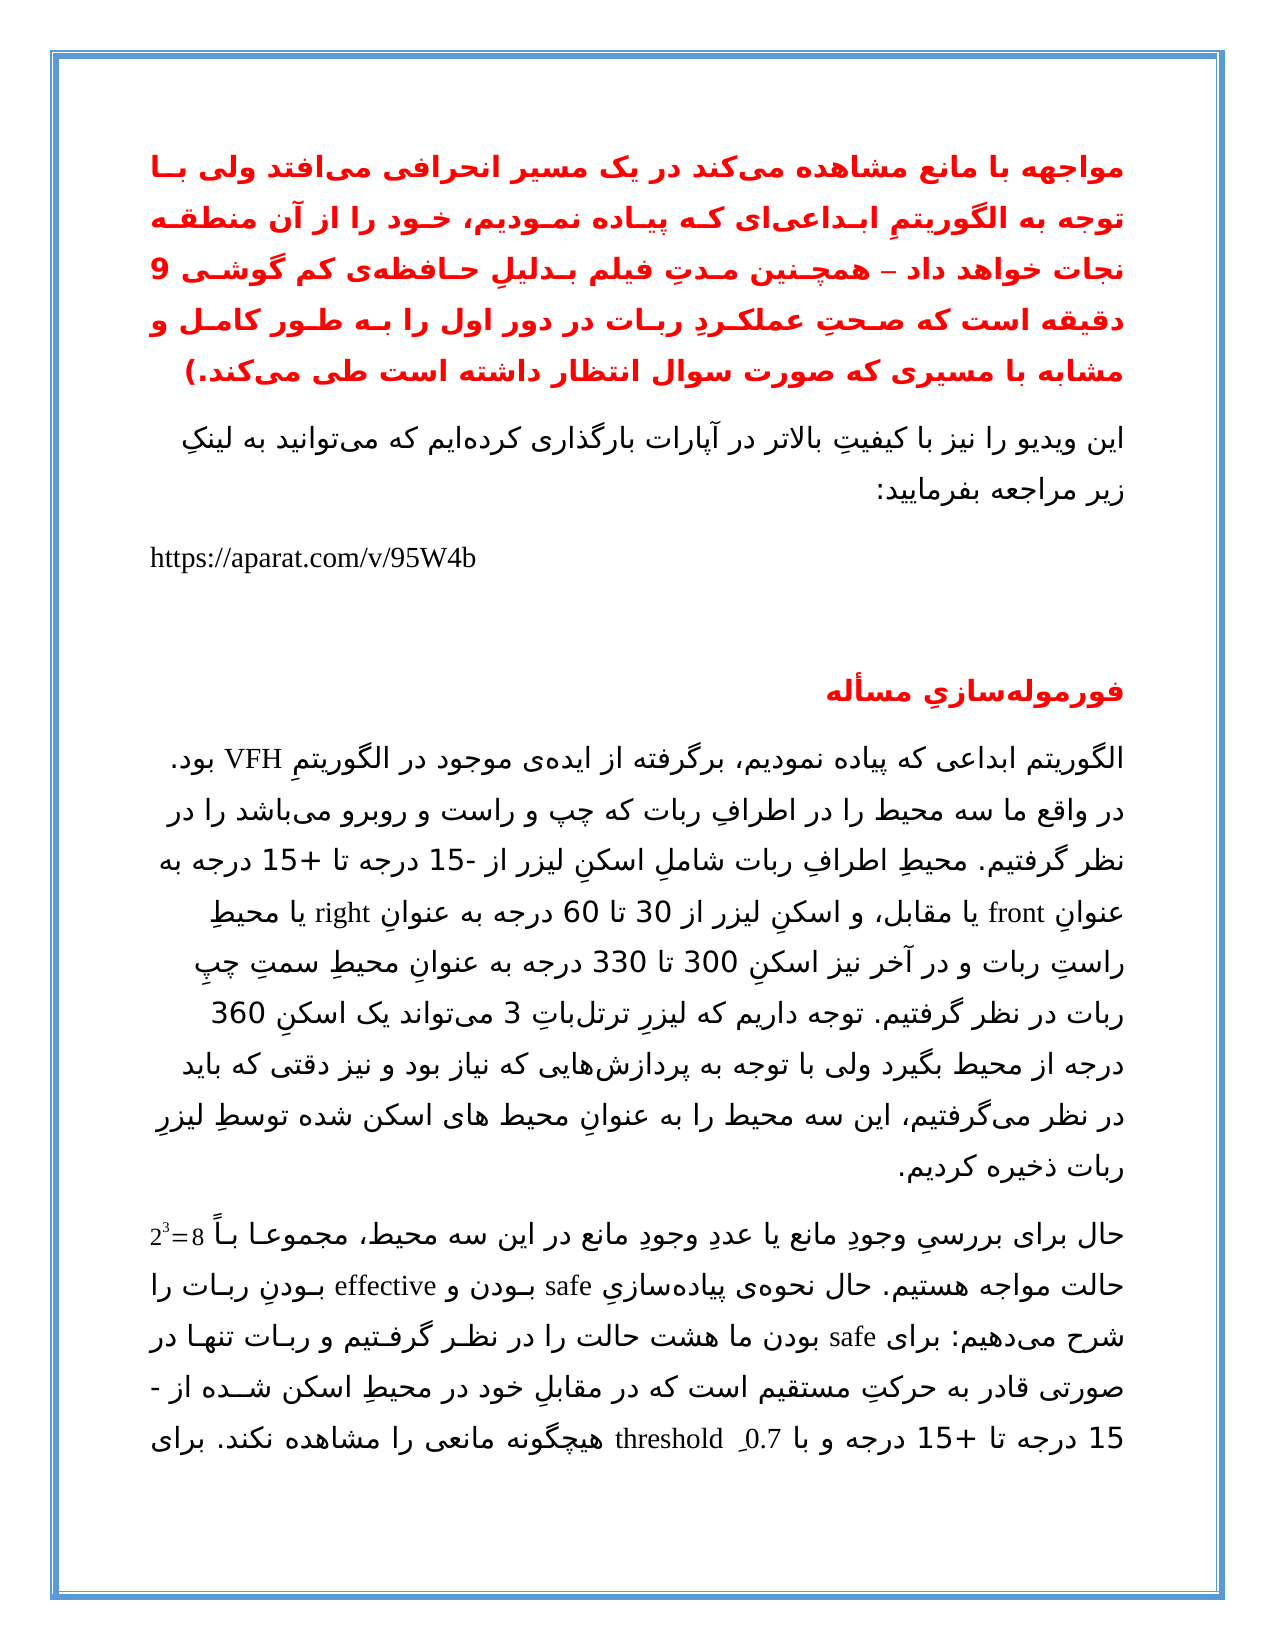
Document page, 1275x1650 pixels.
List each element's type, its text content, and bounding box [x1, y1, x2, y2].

text فورموله‌سازیِ مسأله [150, 674, 1125, 708]
text الگوریتم ابداعی که پیاده نمودیم، برگرفته از ایده‌ی موجود در الگوریتمِ VFH بود. در واقع ما سه محیط را در اطرافِ ربات که چپ و راست و روبرو می‌باشد را در نظر گرفتیم. محیطِ اطرافِ ربات شاملِ اسکنِ لیزر از -15 درجه تا +15 درجه به عنوانِ front یا مقابل، و اسکنِ لیزر از 30 تا 60 درجه به عنوانِ right یا محیطِ راستِ ربات و در آخر نیز اسکنِ 300 تا 330 درجه به عنوانِ محیطِ سمتِ چپِ ربات در نظر گرفتیم. توجه داریم که لیزرِ ترتل‌باتِ 3 می‌تواند یک اسکنِ 360 درجه از محیط بگیرد ولی با توجه به پردازش‌هایی که نیاز بود و نیز دقتی که باید در نظر می‌گرفتیم، این سه محیط را به عنوانِ محیط های اسکن شده توسطِ لیزرِ ربات ذخیره کردیم. [150, 742, 1125, 1183]
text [150, 150, 1125, 388]
text این ویدیو را نیز با کیفیتِ بالاتر در آپارات بارگذاری کرده‌ایم که می‌توانید به لینکِ زیر مراجعه بفرمایید: [150, 422, 1125, 506]
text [150, 1217, 1125, 1456]
text https://aparat.com/v/95W4b [150, 540, 1125, 574]
